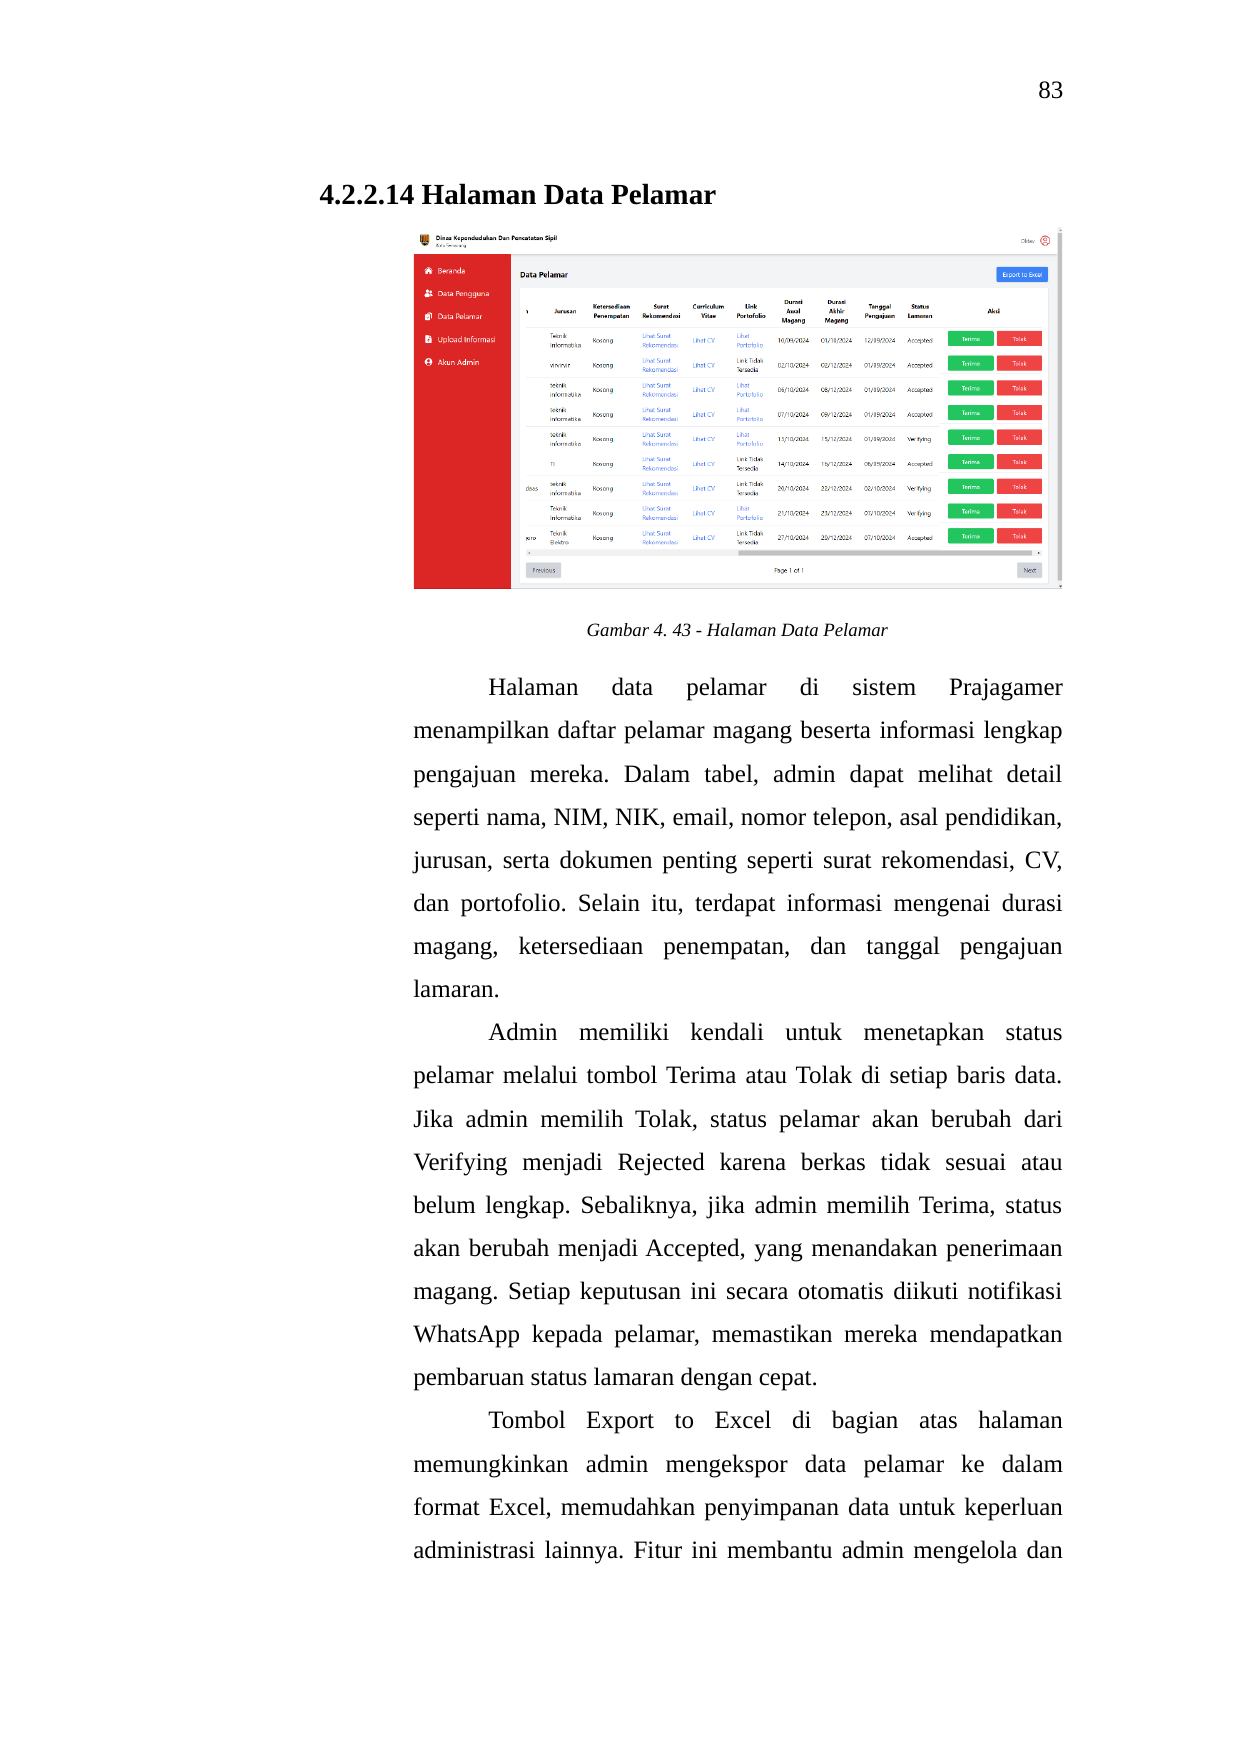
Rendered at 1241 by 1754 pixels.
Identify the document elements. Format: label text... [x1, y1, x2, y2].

list Halaman data pelamar di sistem Prajagamer menampilkan daftar pelamar magang beserta informasi lengkap pengajuan mereka. Dalam tabel, admin dapat melihat detail seperti nama, NIM, NIK, email, nomor telepon, asal pendidikan, jurusan, serta dokumen penting seperti surat rekomendasi, CV, dan portofolio. Selain itu, terdapat informasi mengenai durasi magang, ketersediaan penempatan, dan tanggal pengajuan lamaran. [413, 672, 1063, 1003]
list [413, 1406, 1063, 1564]
text Gambar 4. 43 - Halaman Data Pelamar [413, 619, 1063, 641]
list Admin memiliki kendali untuk menetapkan status pelamar melalui tombol Terima atau Tolak di setiap baris data. Jika admin memilih Tolak, status pelamar akan berubah dari Verifying menjadi Rejected karena berkas tidak sesuai atau belum lengkap. Sebaliknya, jika admin memilih Terima, status akan berubah menjadi Accepted, yang menandakan penerimaan magang. Setiap keputusan ini secara otomatis diikuti notifikasi WhatsApp kepada pelamar, memastikan mereka mendapatkan pembaruan status lamaran dengan cepat. [413, 1017, 1063, 1391]
picture [413, 227, 1063, 589]
subtitle 4.2.2.14 Halaman Data Pelamar [319, 177, 1063, 211]
